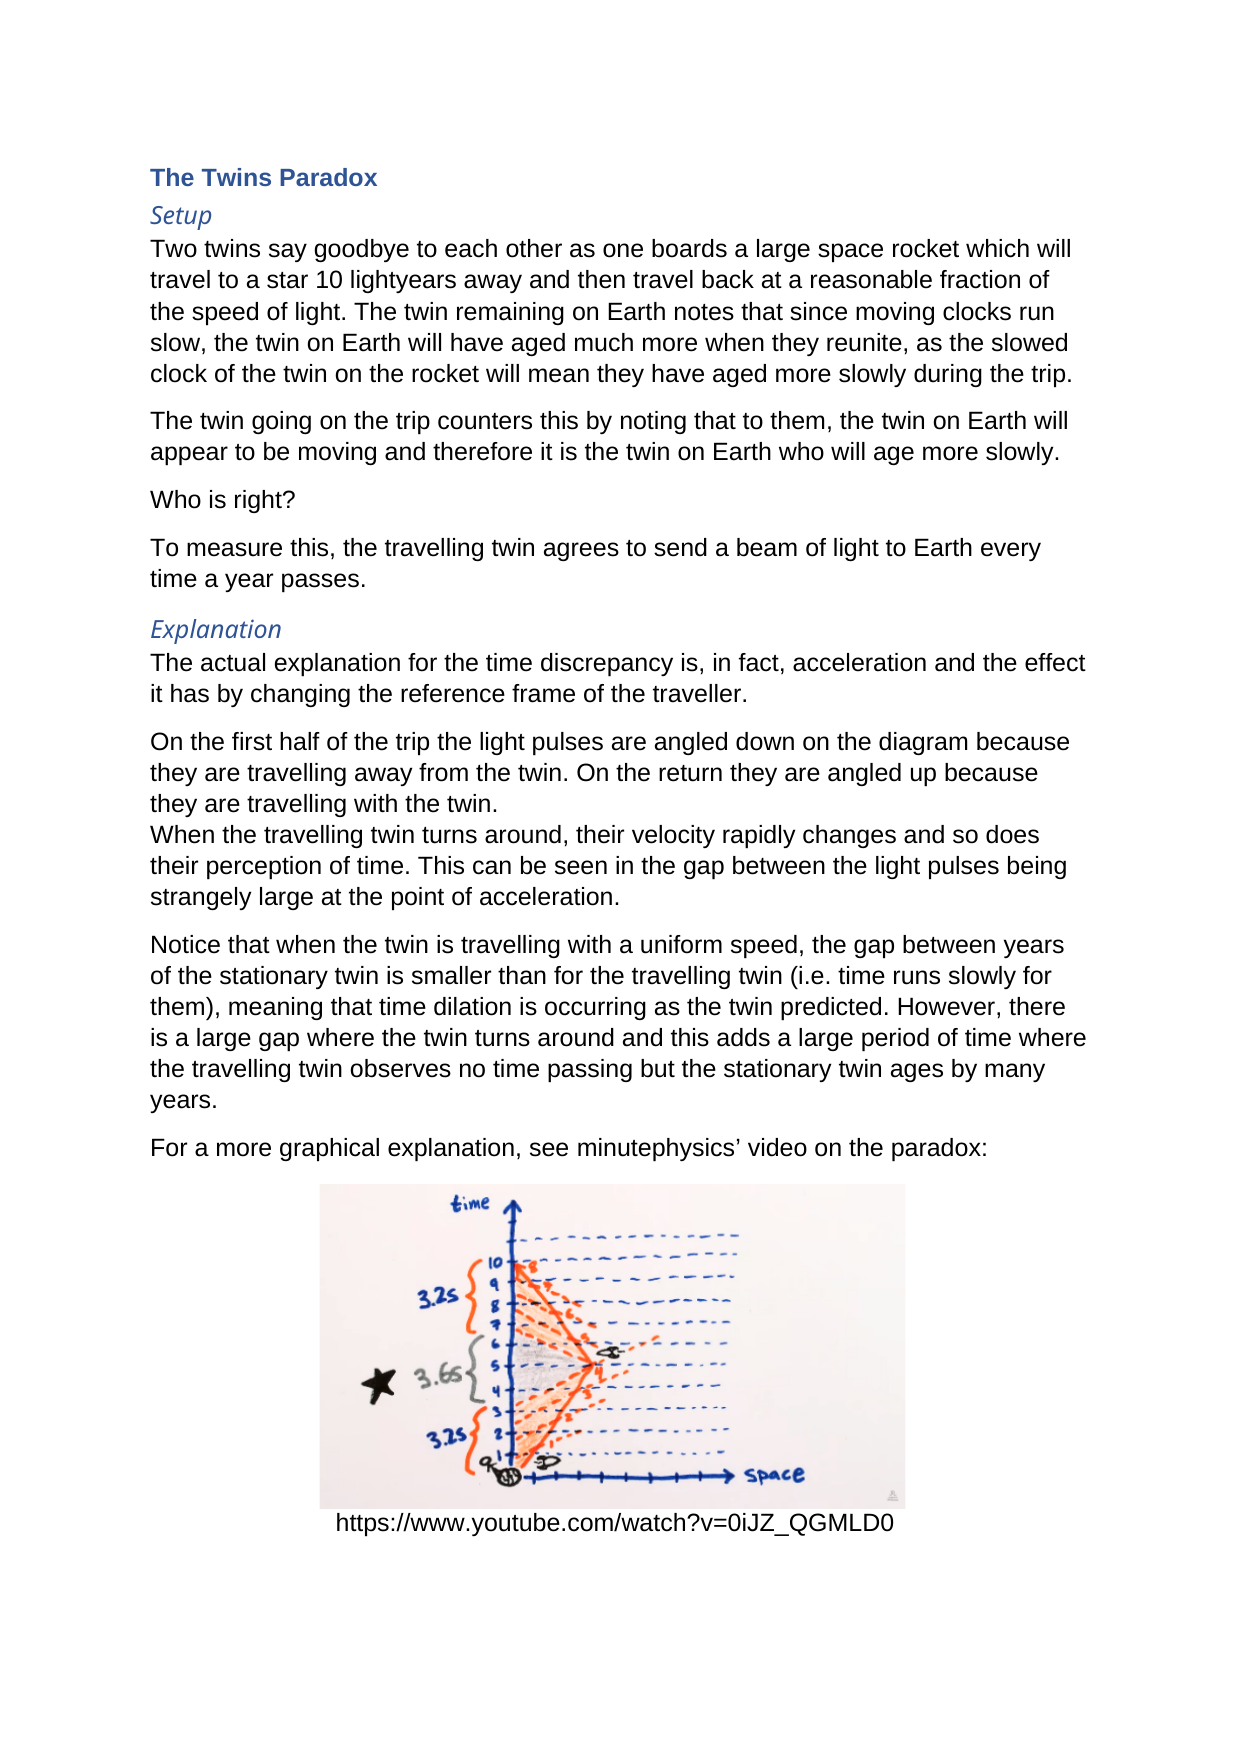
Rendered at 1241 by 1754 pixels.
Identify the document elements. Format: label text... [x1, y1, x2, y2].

subtitle The Twins Paradox [150, 162, 1090, 191]
text Who is right? [150, 485, 1090, 514]
text To measure this, the travelling twin agrees to send a beam of light to Earth every time a year passes. [150, 533, 1090, 593]
text On the first half of the trip the light pulses are angled down on the diagram because they are travelling away from the twin. On the return they are angled up because they are travelling with the twin. When the travelling twin turns around, their velocity rapidly changes and so does their perception of time. This can be seen in the gap between the light pulses being strangely large at the point of acceleration. [150, 727, 1090, 911]
text Notice that when the twin is travelling with a uniform speed, the gap between years of the stationary twin is smaller than for the travelling twin (i.e. time runs slowly for them), meaning that time dilation is occurring as the twin predicted. However, there is a large gap where the twin turns around and this adds a large period of time where the travelling twin observes no time passing but the stationary twin ages by many years. [150, 930, 1090, 1114]
subtitle Explanation [150, 612, 1090, 646]
picture [319, 1184, 906, 1509]
subtitle Setup [150, 198, 1090, 232]
text The actual explanation for the time discrepancy is, in fact, acceleration and the effect it has by changing the reference frame of the traveller. [150, 648, 1090, 708]
text For a more graphical explanation, see minutephysics’ video on the paradox: [150, 1133, 1090, 1162]
text Two twins say goodbye to each other as one boards a large space rocket which will travel to a star 10 lightyears away and then travel back at a reasonable fraction of the speed of light. The twin remaining on Earth notes that since moving clocks run slow, the twin on Earth will have aged much more when they reunite, as the slowed clock of the twin on the rocket will mean they have aged more slowly during the trip. [150, 234, 1090, 387]
text The twin going on the trip counters this by noting that to them, the twin on Earth will appear to be moving and therefore it is the twin on Earth who will age more slowly. [150, 406, 1090, 466]
